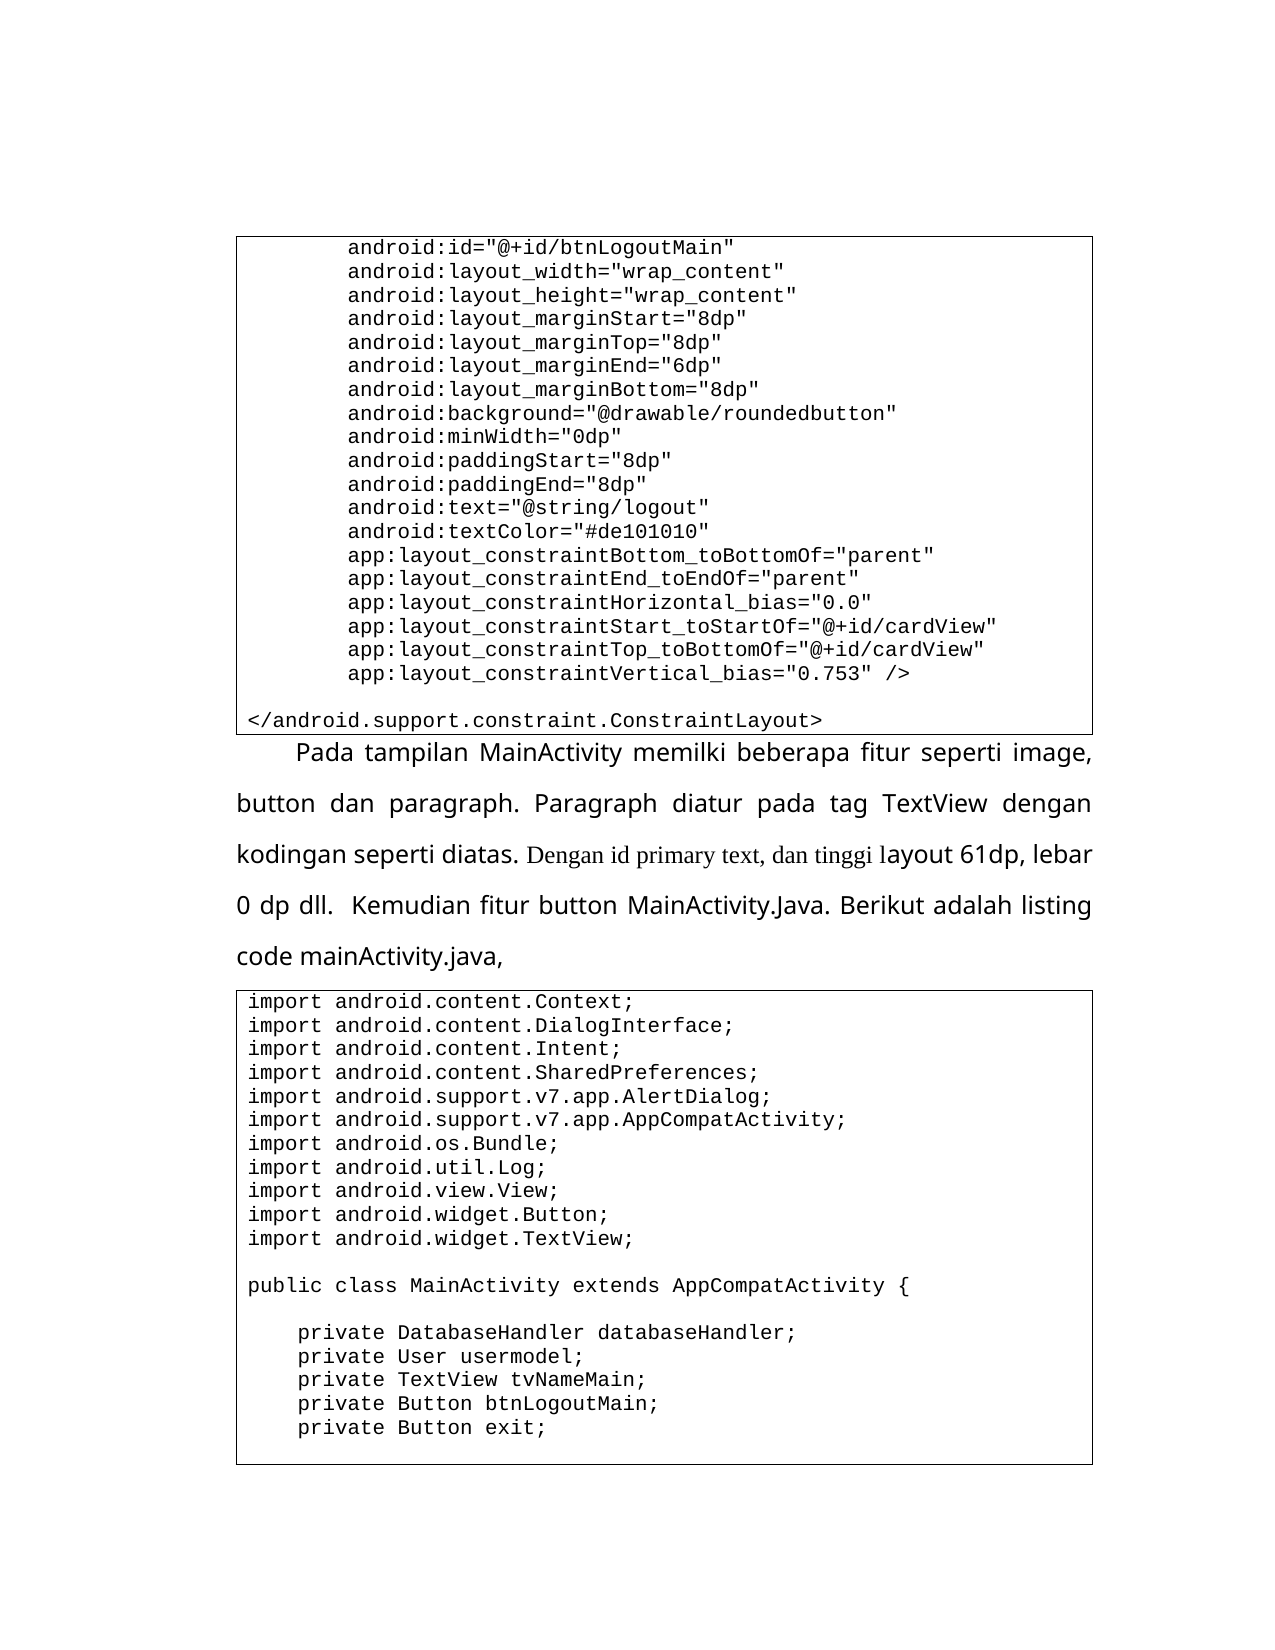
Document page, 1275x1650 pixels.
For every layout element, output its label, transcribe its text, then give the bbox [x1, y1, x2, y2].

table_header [237, 991, 1092, 1464]
text Pada tampilan MainActivity memilki beberapa fitur seperti image, button dan paragraph. Paragraph diatur pada tag TextView dengan kodingan seperti diatas. Dengan id primary text, dan tinggi layout 61dp, lebar 0 dp dll. Kemudian fitur button MainActivity.Java. Berikut adalah listing code mainActivity.java, [236, 735, 1093, 973]
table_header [237, 237, 1092, 734]
